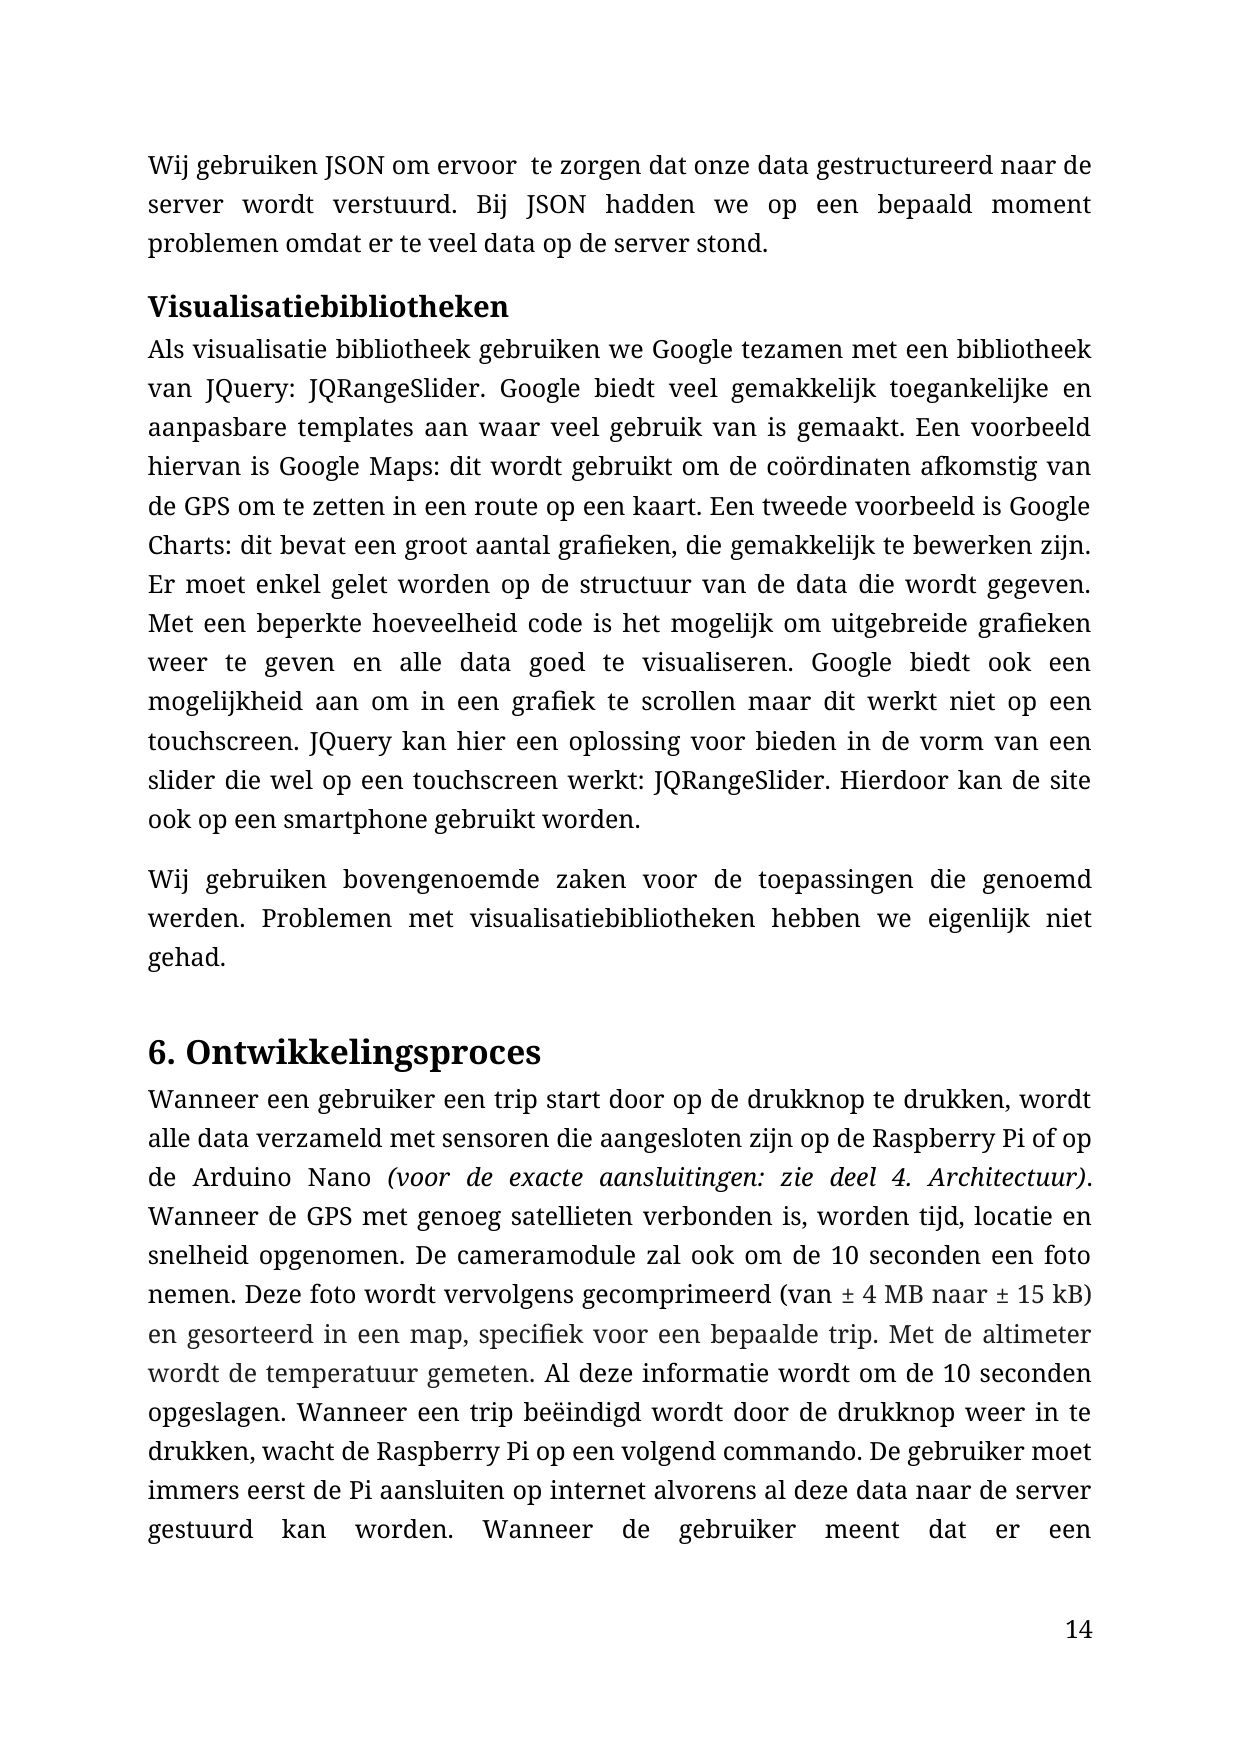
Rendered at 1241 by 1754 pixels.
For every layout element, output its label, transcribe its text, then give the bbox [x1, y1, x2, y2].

text Wij gebruiken JSON om ervoor te zorgen dat onze data gestructureerd naar de server wordt verstuurd. Bij JSON hadden we op een bepaald moment problemen omdat er te veel data op de server stond. [148, 148, 1093, 260]
text Als visualisatie bibliotheek gebruiken we Google tezamen met een bibliotheek van JQuery: JQRangeSlider. Google biedt veel gemakkelijk toegankelijke en aanpasbare templates aan waar veel gebruik van is gemaakt. Een voorbeeld hiervan is Google Maps: dit wordt gebruikt om de coördinaten afkomstig van de GPS om te zetten in een route op een kaart. Een tweede voorbeeld is Google Charts: dit bevat een groot aantal grafieken, die gemakkelijk te bewerken zijn. Er moet enkel gelet worden op de structuur van de data die wordt gegeven. Met een beperkte hoeveelheid code is het mogelijk om uitgebreide grafieken weer te geven en alle data goed te visualiseren. Google biedt ook een mogelijkheid aan om in een grafiek te scrollen maar dit werkt niet op een touchscreen. JQuery kan hier een oplossing voor bieden in de vorm van een slider die wel op een touchscreen werkt: JQRangeSlider. Hierdoor kan de site ook op een smartphone gebruikt worden. [148, 332, 1093, 836]
subtitle Ontwikkelingsproces [148, 1029, 1093, 1074]
subtitle Visualisatiebibliotheken [148, 286, 1093, 326]
text Wij gebruiken bovengenoemde zaken voor de toepassingen die genoemd werden. Problemen met visualisatiebibliotheken hebben we eigenlijk niet gehad. [148, 862, 1093, 974]
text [148, 1081, 1093, 1546]
